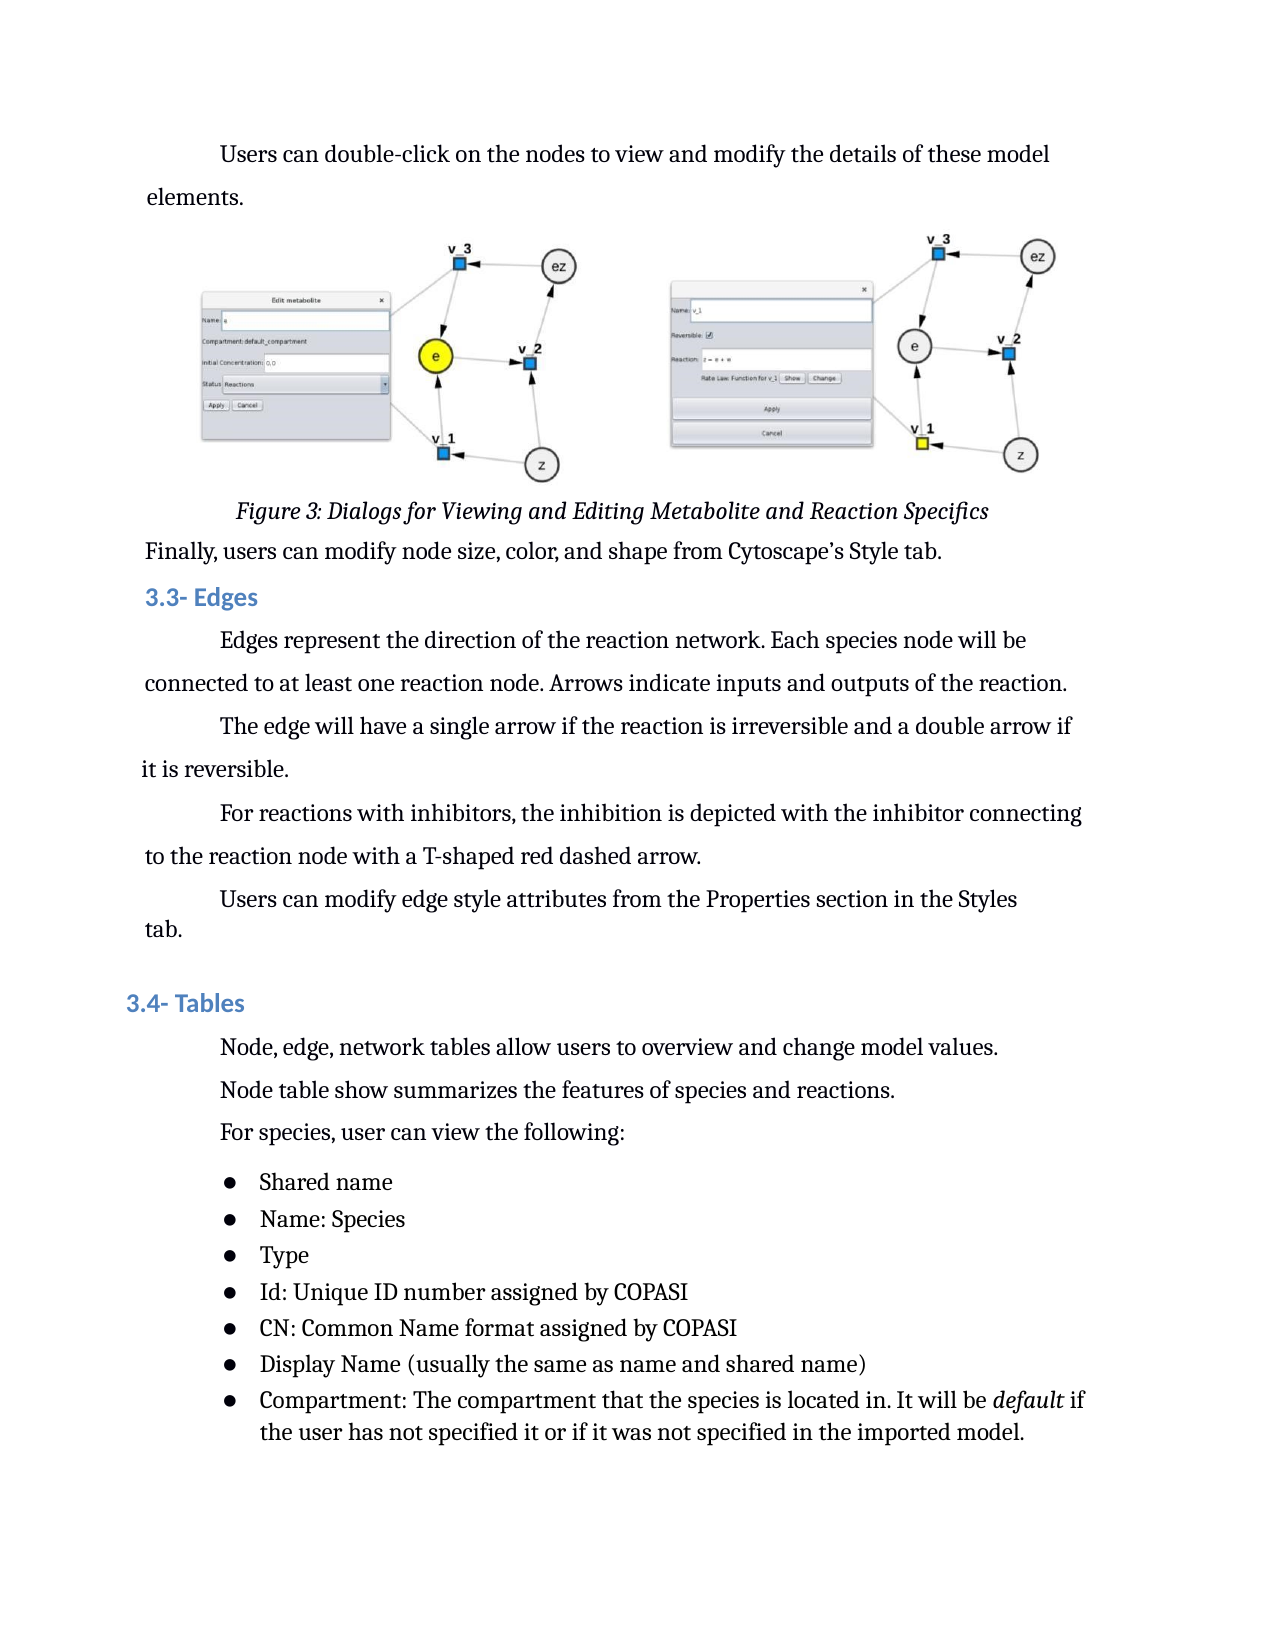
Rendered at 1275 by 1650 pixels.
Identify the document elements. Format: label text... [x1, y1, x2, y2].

text Users can double-click on the nodes to view and modify the details of these model elements. [147, 140, 1088, 211]
text For reactions with inhibitors, the inhibition is depicted with the inhibitor connecting to the reaction node with a T-shaped red dashed arrow. [144, 799, 1088, 870]
text Node, edge, network tables allow users to overview and change model values. [144, 1033, 1088, 1061]
text For species, user can view the following: [144, 1118, 1088, 1147]
list Compartment: The compartment that the species is located in. It will be default if the user has not specified it or if it was not specified in the imported model. [222, 1385, 1099, 1446]
list Name: Species [222, 1203, 1099, 1233]
subtitle 3.3- Edges [144, 580, 1164, 613]
text Figure 3: Dialogs for Viewing and Editing Metabolite and Reaction Specifics [236, 497, 1099, 526]
picture [654, 229, 1069, 474]
text The edge will have a single arrow if the reaction is irreversible and a double arrow if it is reversible. [141, 712, 1088, 784]
list Shared name [222, 1167, 1099, 1197]
text Users can modify edge style attributes from the Properties section in the Styles tab. [144, 885, 1088, 944]
picture [184, 226, 599, 489]
list CN: Common Name format assigned by COPASI [222, 1312, 1099, 1342]
subtitle 3.4- Tables [126, 986, 1164, 1019]
text Edges represent the direction of the reaction network. Each species node will be connected to at least one reaction node. Arrows indicate inputs and outputs of the reaction. [144, 626, 1088, 698]
list Id: Unique ID number assigned by COPASI [222, 1276, 1099, 1306]
text Finally, users can modify node size, color, and shape from Cytoscape’s Style tab. [144, 537, 1088, 566]
text Node table show summarizes the features of species and reactions. [144, 1076, 1088, 1104]
list Display Name (usually the same as name and shared name) [222, 1348, 1099, 1379]
list Type [222, 1239, 1099, 1270]
